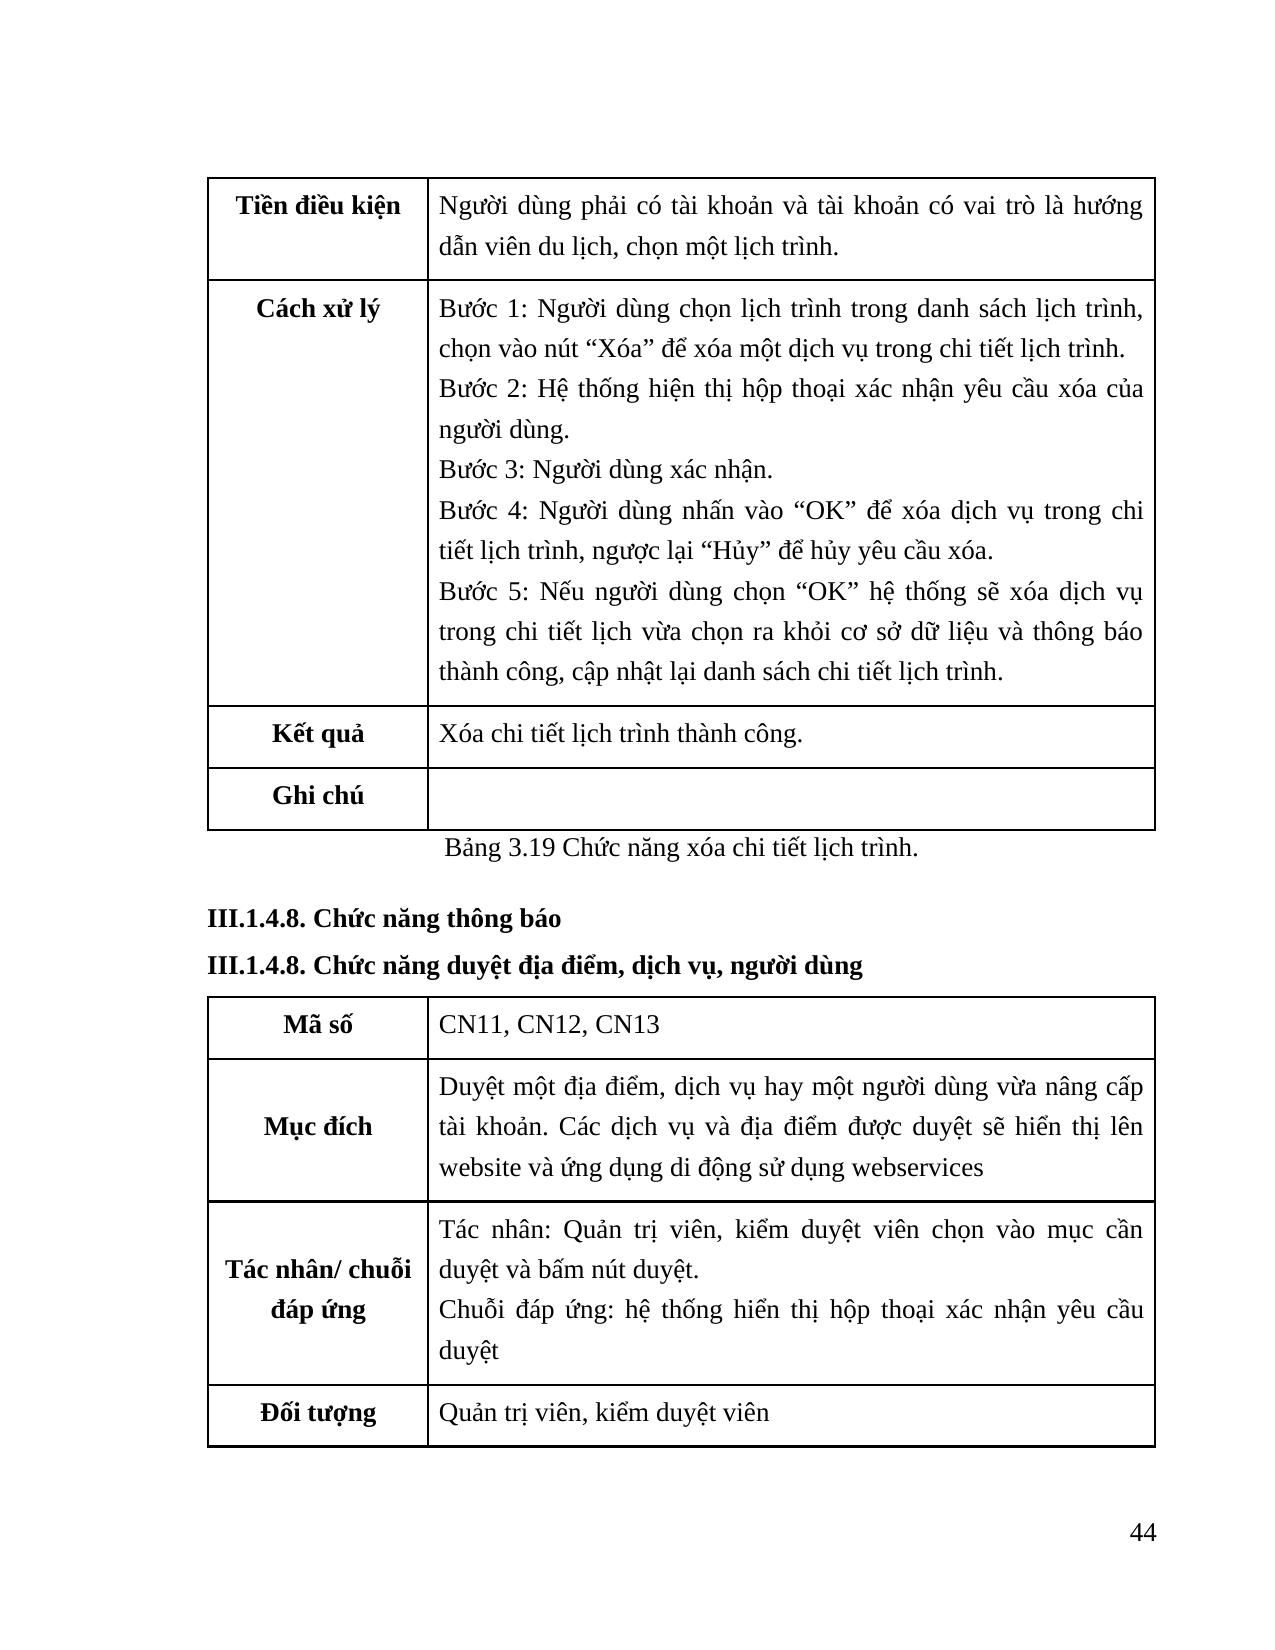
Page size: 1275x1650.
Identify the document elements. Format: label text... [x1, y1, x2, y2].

text III.1.4.8. Chức năng duyệt địa điểm, dịch vụ, người dùng [207, 949, 1156, 980]
subtitle Bảng 3.19 Chức năng xóa chi tiết lịch trình. [207, 831, 1156, 862]
table_cell Ghi chú [209, 769, 427, 829]
table_cell Tác nhân: Quản trị viên, kiểm duyệt viên chọn vào mục cần duyệt và bấm nút duyệt. Chuỗi đáp ứng: hệ thống hiển thị hộp thoại xác nhận yêu cầu duyệt [429, 1203, 1154, 1383]
table_header Mã số [209, 998, 427, 1058]
table_cell Đối tượng sử dụng [209, 1386, 427, 1445]
table_header CN11, CN12, CN13 [429, 998, 1154, 1058]
table_cell Cách xử lý [209, 281, 427, 705]
table_cell Tác nhân/ chuỗi đáp ứng [209, 1203, 427, 1383]
table_cell Người dùng phải có tài khoản và tài khoản có vai trò là hướng dẫn viên du lịch, chọn một lịch trình. [429, 179, 1154, 279]
text III.1.4.8. Chức năng thông báo [207, 902, 1156, 933]
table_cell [429, 1386, 1154, 1445]
table_cell Bước 1: Người dùng chọn lịch trình trong danh sách lịch trình, chọn vào nút “Xóa” để xóa một dịch vụ trong chi tiết lịch trình. Bước 2: Hệ thống hiện thị hộp thoại xác nhận yêu cầu xóa của người dùng. Bước 3: Người dùng xác nhận. Bước 4: Người dùng nhấn vào “OK” để xóa dịch vụ trong chi tiết lịch trình, ngược lại “Hủy” để hủy yêu cầu xóa. Bước 5: Nếu người dùng chọn “OK” hệ thống sẽ xóa dịch vụ trong chi tiết lịch vừa chọn ra khỏi cơ sở dữ liệu và thông báo thành công, cập nhật lại danh sách chi tiết lịch trình. [429, 281, 1154, 705]
table_cell Xóa chi tiết lịch trình thành công. [429, 707, 1154, 767]
table_cell Duyệt một địa điểm, dịch vụ hay một người dùng vừa nâng cấp tài khoản. Các dịch vụ và địa điểm được duyệt sẽ hiển thị lên website và ứng dụng di động sử dụng webservices [429, 1060, 1154, 1200]
table_cell Mục đích [209, 1060, 427, 1200]
table_cell [429, 769, 1154, 829]
table_cell Tiền điều kiện [209, 179, 427, 279]
table_cell Kết quả [209, 707, 427, 767]
